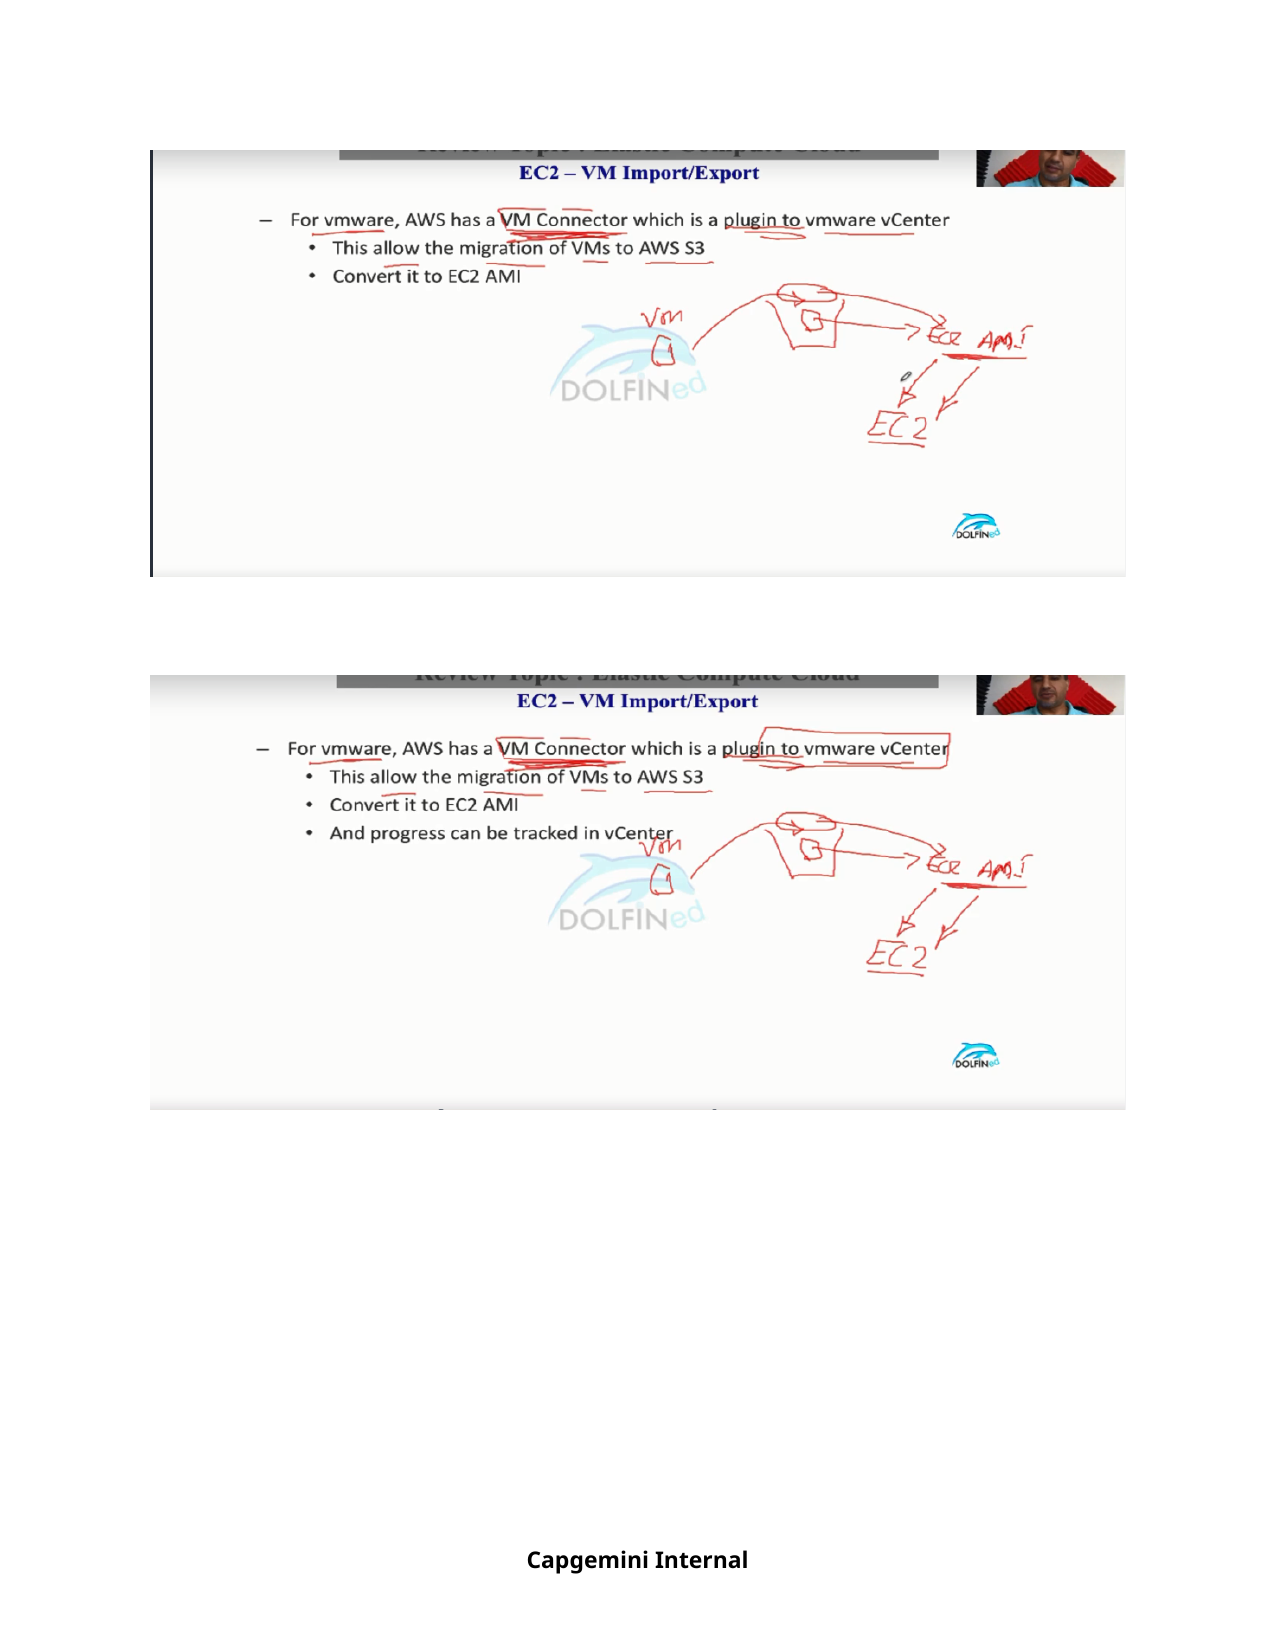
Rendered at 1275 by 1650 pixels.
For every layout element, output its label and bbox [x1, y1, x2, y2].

picture [150, 675, 1125, 1110]
picture [150, 150, 1125, 577]
